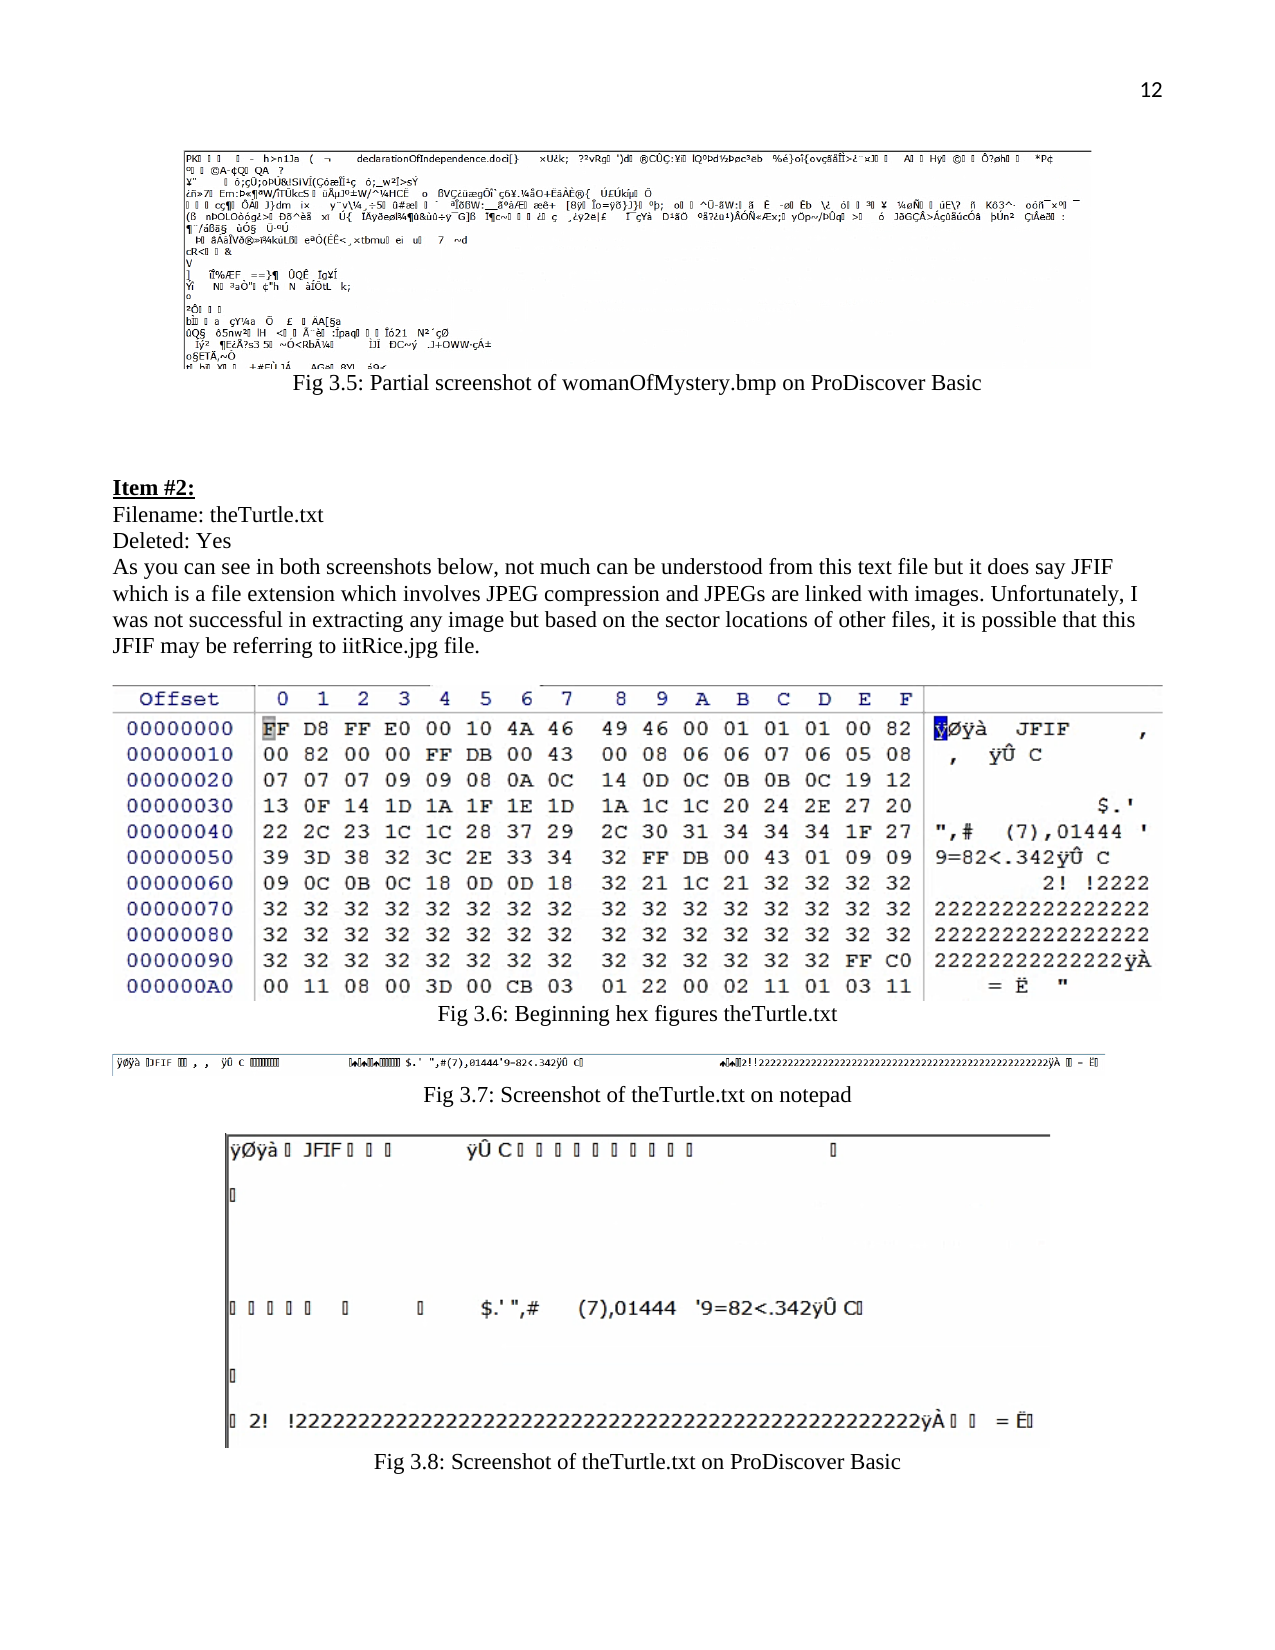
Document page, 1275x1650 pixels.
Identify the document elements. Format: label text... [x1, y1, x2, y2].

text Deleted: Yes [112, 527, 1162, 553]
text Filename: theTurtle.txt [112, 501, 1162, 527]
text Fig 3.6: Beginning hex figures theTurtle.txt [112, 1001, 1162, 1027]
picture [183, 150, 1092, 369]
picture [225, 1133, 1050, 1448]
text As you can see in both screenshots below, not much can be understood from this text file but it does say JFIF which is a file extension which involves JPEG compression and JPEGs are linked with images. Unfortunately, I was not successful in extracting any image but based on the sector locations of other files, it is possible that this JFIF may be referring to iitRice.jpg file. [112, 553, 1162, 659]
picture [112, 1053, 1105, 1076]
text Fig 3.7: Screenshot of theTurtle.txt on notepad [112, 1081, 1162, 1107]
text Fig 3.5: Partial screenshot of womanOfMystery.bmp on ProDiscover Basic [112, 369, 1162, 395]
text Fig 3.8: Screenshot of theTurtle.txt on ProDiscover Basic [112, 1448, 1162, 1474]
picture [112, 685, 1163, 1001]
text Item #2: [112, 474, 1162, 501]
